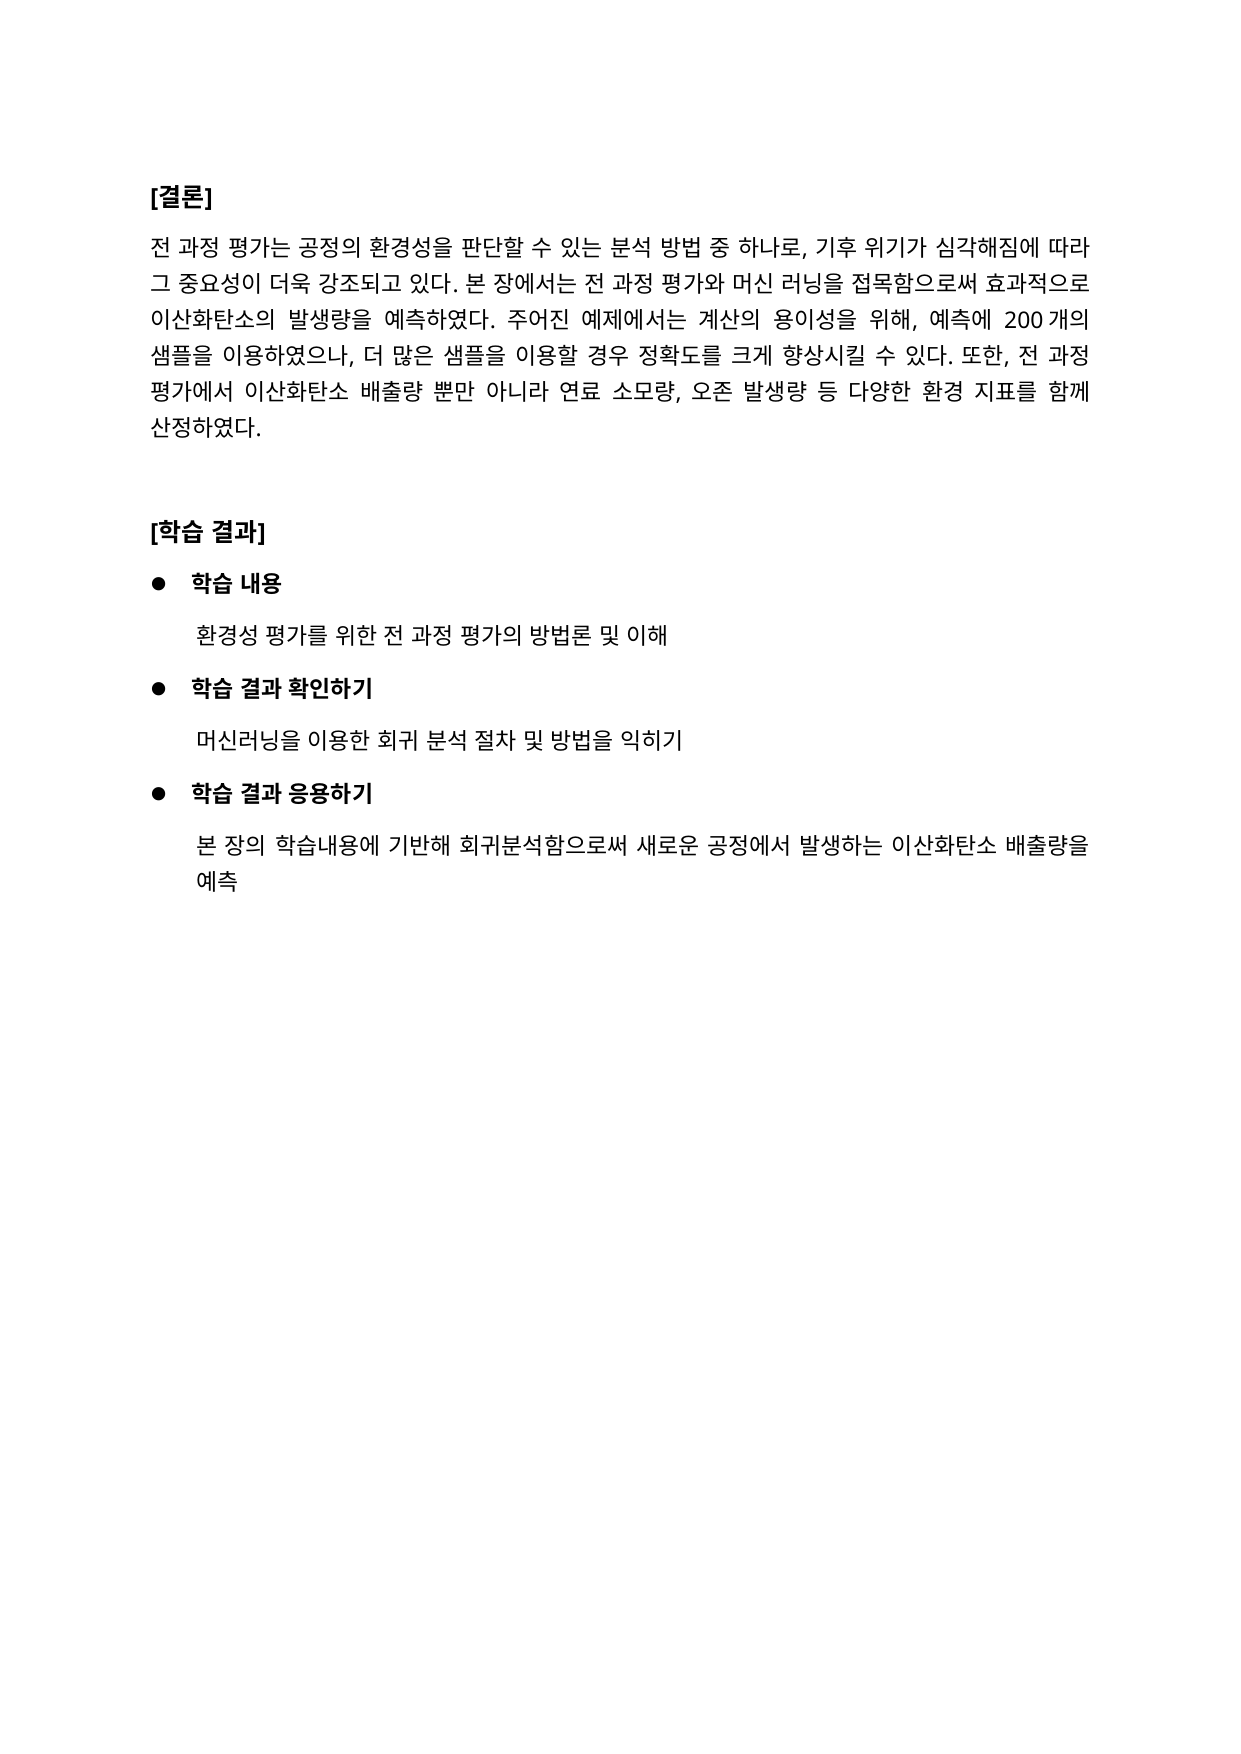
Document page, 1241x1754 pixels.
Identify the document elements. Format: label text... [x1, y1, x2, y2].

text 학습 내용 [150, 566, 1090, 599]
text 학습 결과 응용하기 [150, 776, 1090, 809]
text 환경성 평가를 위한 전 과정 평가의 방법론 및 이해 [196, 618, 1090, 651]
text 전 과정 평가는 공정의 환경성을 판단할 수 있는 분석 방법 중 하나로, 기후 위기가 심각해짐에 따라 그 중요성이 더욱 강조되고 있다. 본 장에서는 전 과정 평가와 머신 러닝을 접목함으로써 효과적으로 이산화탄소의 발생량을 예측하였다. 주어진 예제에서는 계산의 용이성을 위해, 예측에 200개의 샘플을 이용하였으나, 더 많은 샘플을 이용할 경우 정확도를 크게 향상시킬 수 있다. 또한, 전 과정 평가에서 이산화탄소 배출량 뿐만 아니라 연료 소모량, 오존 발생량 등 다양한 환경 지표를 함께 산정하였다. [150, 230, 1090, 443]
text 머신러닝을 이용한 회귀 분석 절차 및 방법을 익히기 [196, 723, 1090, 756]
subtitle [결론] [150, 177, 1090, 213]
text 학습 결과 확인하기 [150, 671, 1090, 704]
subtitle [학습 결과] [150, 513, 1090, 549]
text 본 장의 학습내용에 기반해 회귀분석함으로써 새로운 공정에서 발생하는 이산화탄소 배출량을 예측 [196, 828, 1090, 897]
